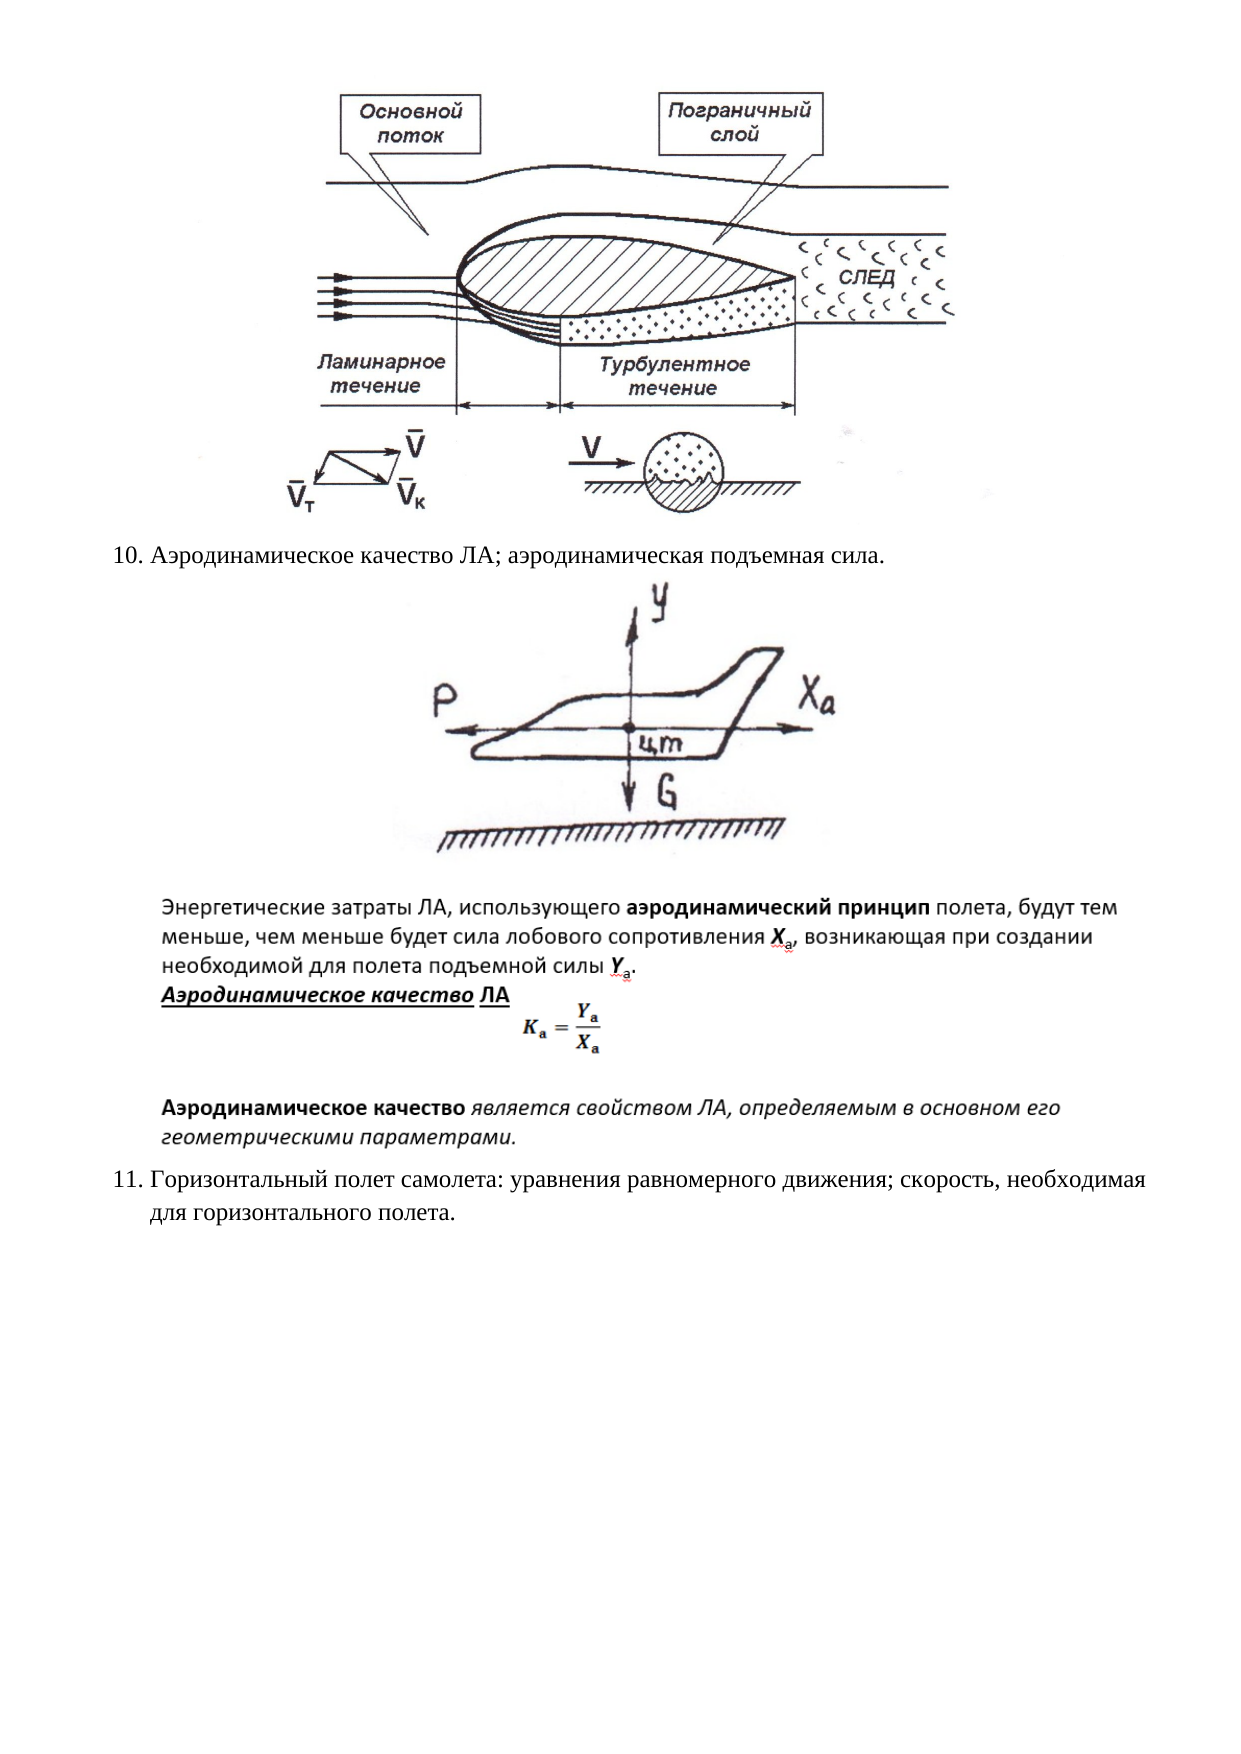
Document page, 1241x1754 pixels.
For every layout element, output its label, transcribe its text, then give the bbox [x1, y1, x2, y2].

list Горизонтальный полет самолета: уравнения равномерного движения; скорость, необходимая для горизонтального полета. [112, 1164, 1165, 1226]
picture [150, 75, 1125, 537]
picture [150, 573, 1125, 1161]
list Аэродинамическое качество ЛА; аэродинамическая подъемная сила. [112, 541, 1165, 569]
